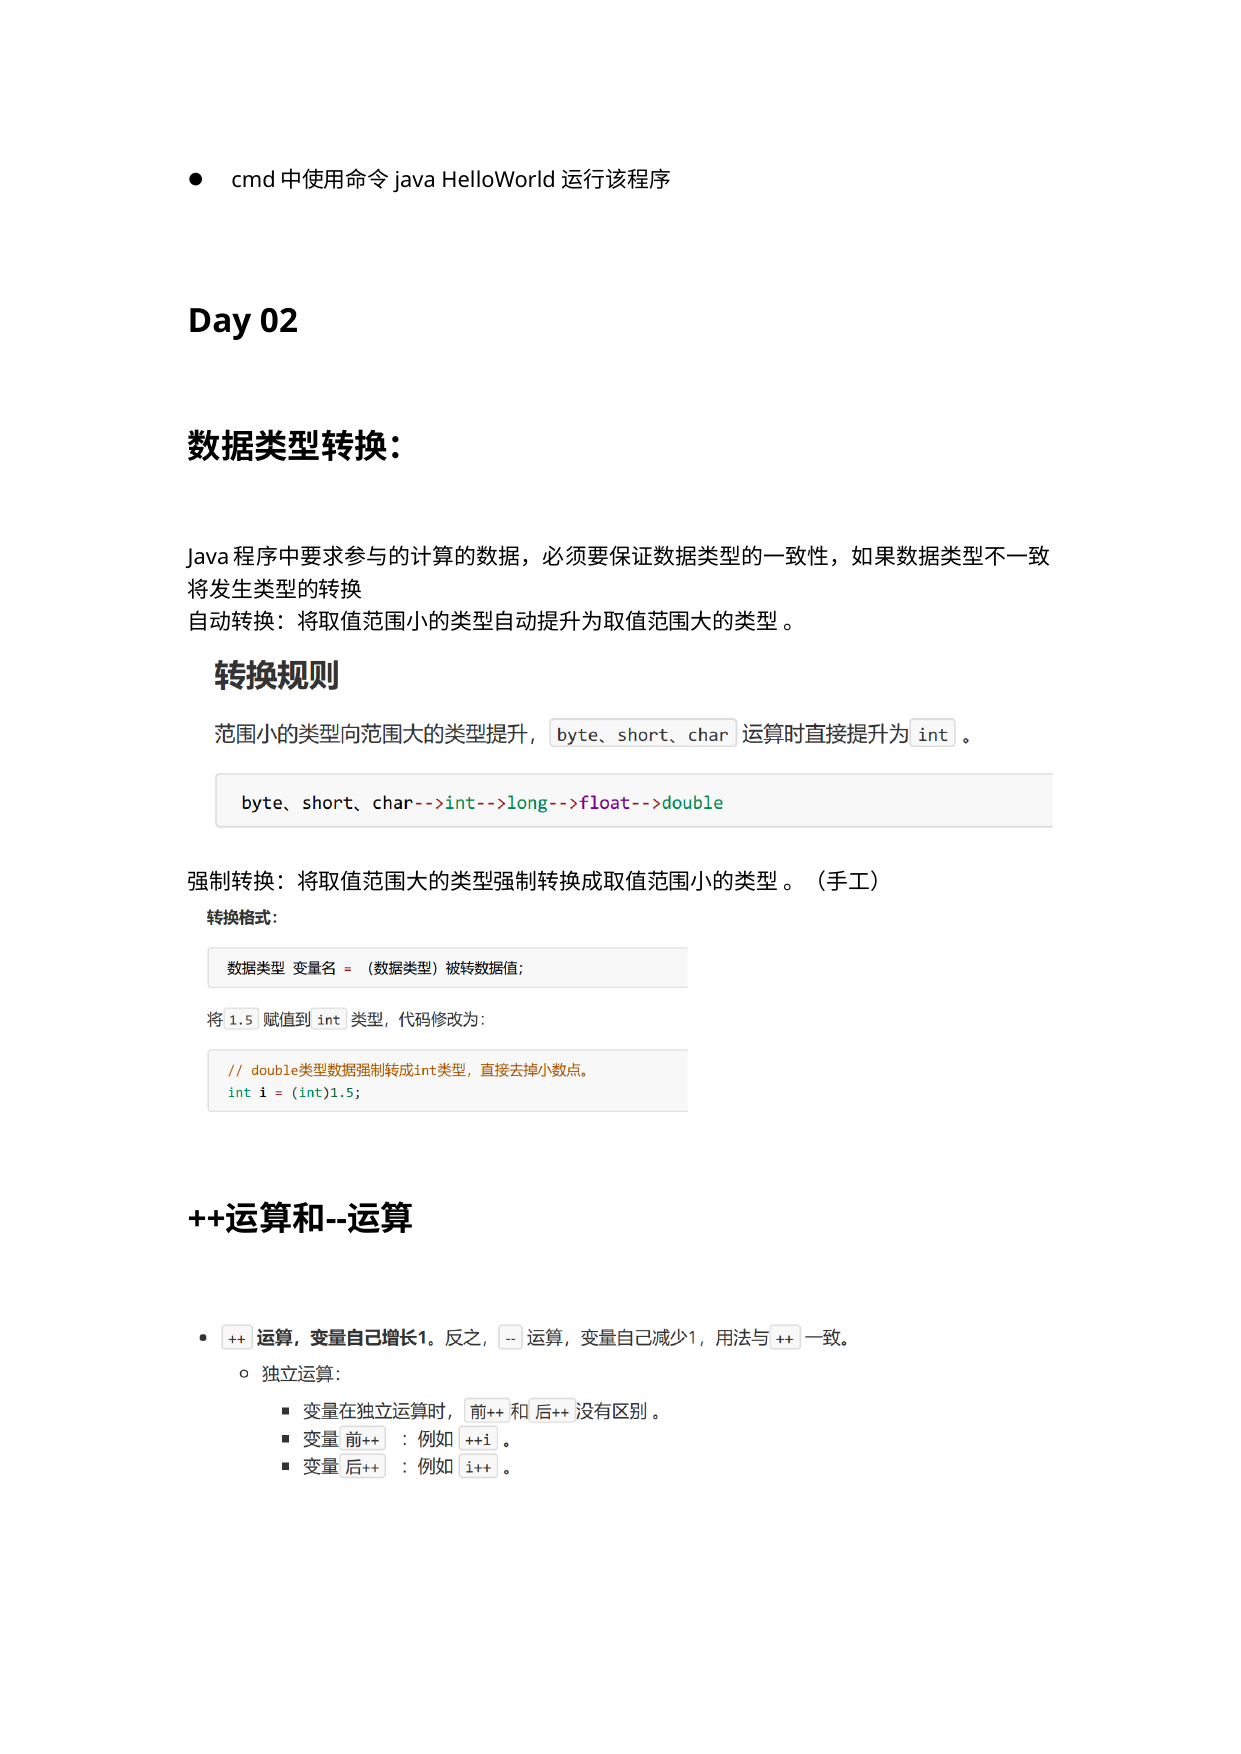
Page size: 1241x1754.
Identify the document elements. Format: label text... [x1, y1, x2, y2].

subtitle ++运算和--运算 [187, 1183, 1053, 1248]
list cmd中使用命令 java HelloWorld 运行该程序 [187, 162, 1053, 194]
text Java程序中要求参与的计算的数据，必须要保证数据类型的一致性，如果数据类型不一致将发生类型的转换 [187, 539, 1053, 604]
subtitle 数据类型转换： [187, 412, 1053, 477]
picture [187, 636, 1053, 862]
text 自动转换：将取值范围小的类型自动提升为取值范围大的类型 。 [187, 604, 1053, 636]
text 强制转换：将取值范围大的类型强制转换成取值范围小的类型 。（手工） [187, 862, 1053, 896]
picture [187, 1311, 884, 1489]
picture [187, 896, 688, 1114]
subtitle Day 02 [187, 287, 1053, 352]
